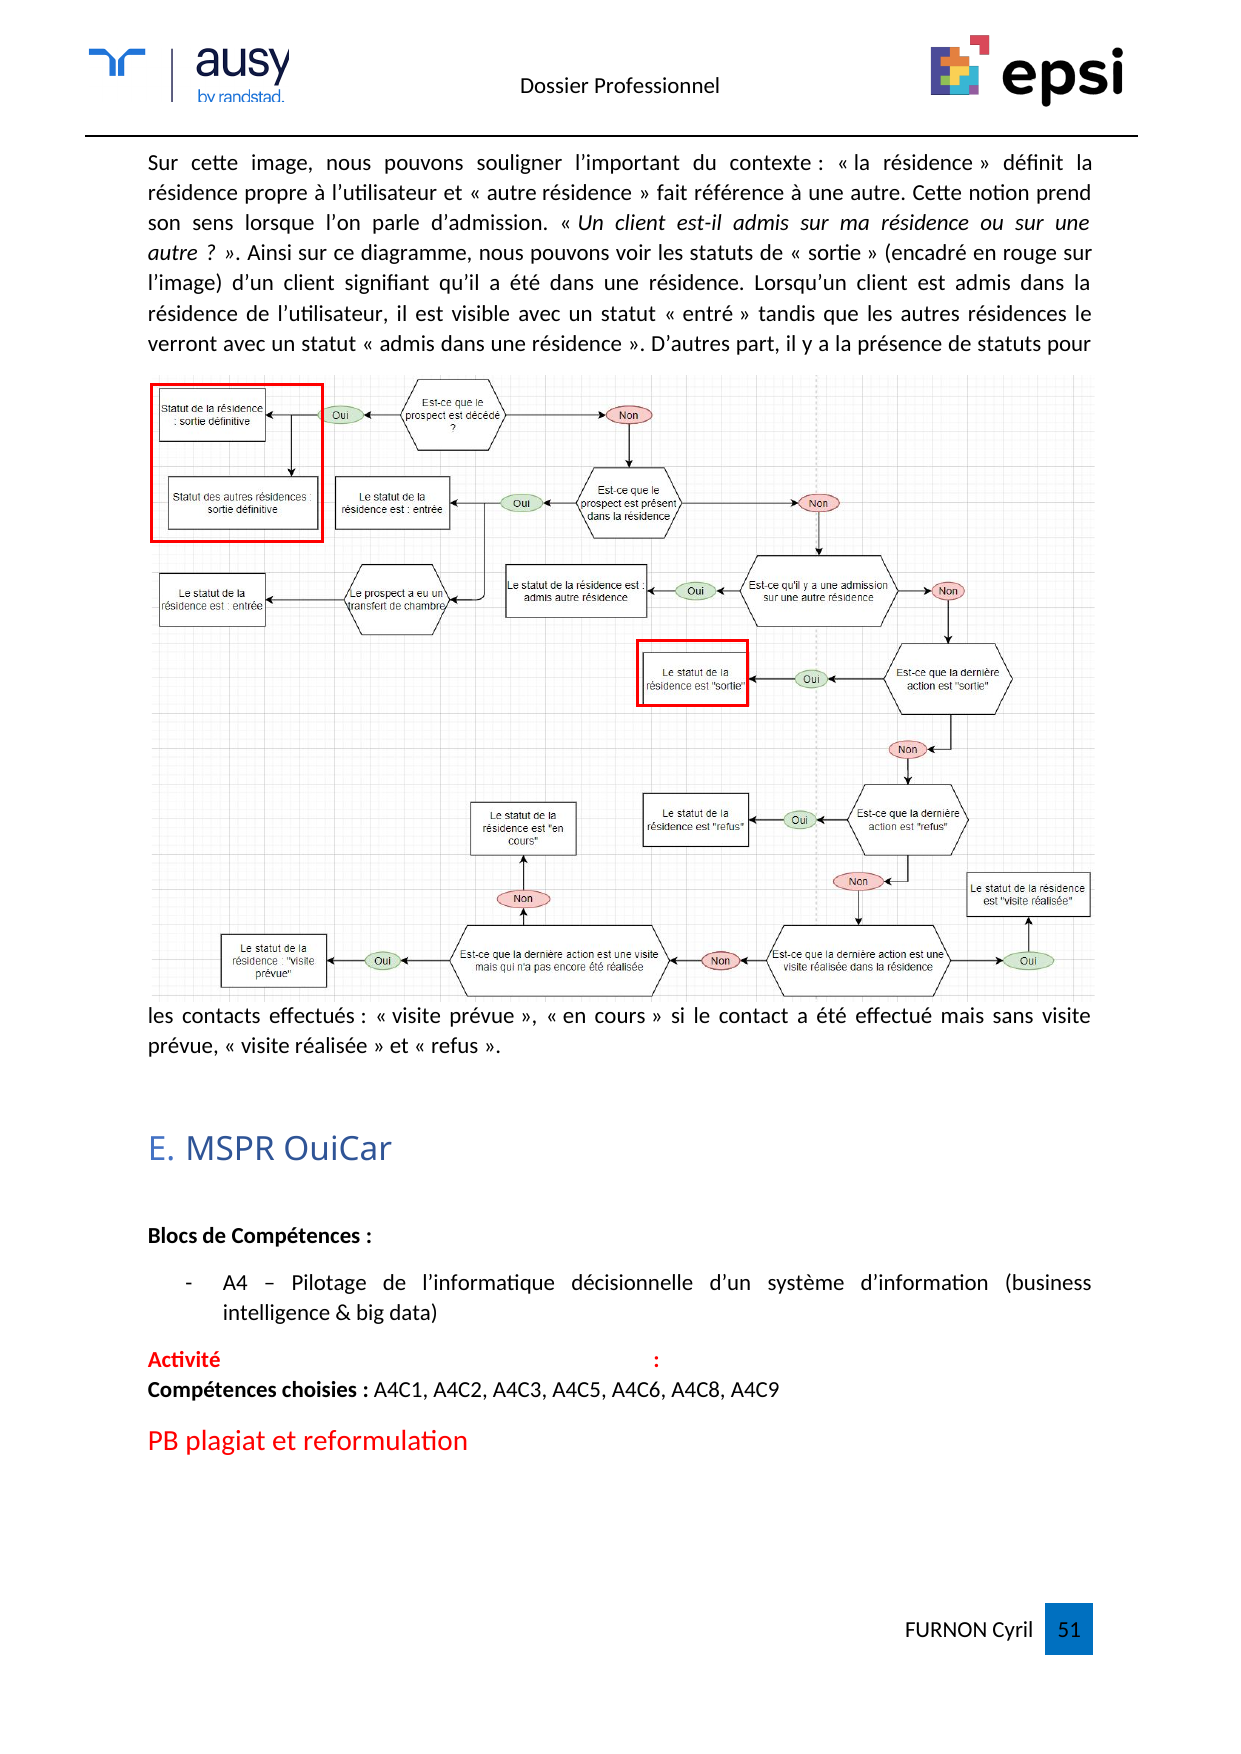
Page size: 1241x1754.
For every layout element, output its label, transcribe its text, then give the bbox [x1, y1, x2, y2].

picture [151, 375, 1095, 1002]
subtitle MSPR OuiCar [148, 1125, 1093, 1171]
text PB plagiat et reformulation [148, 1422, 1093, 1458]
text Activité : Compétences choisies : A4C1, A4C2, A4C3, A4C5, A4C6, A4C8, A4C9 [148, 1345, 1093, 1403]
list A4 – Pilotage de l’informatique décisionnelle d’un système d’information (business intelligence & big data) [185, 1268, 1093, 1326]
picture [153, 386, 321, 540]
picture [88, 48, 289, 102]
text Blocs de Compétences : [148, 1221, 1093, 1249]
